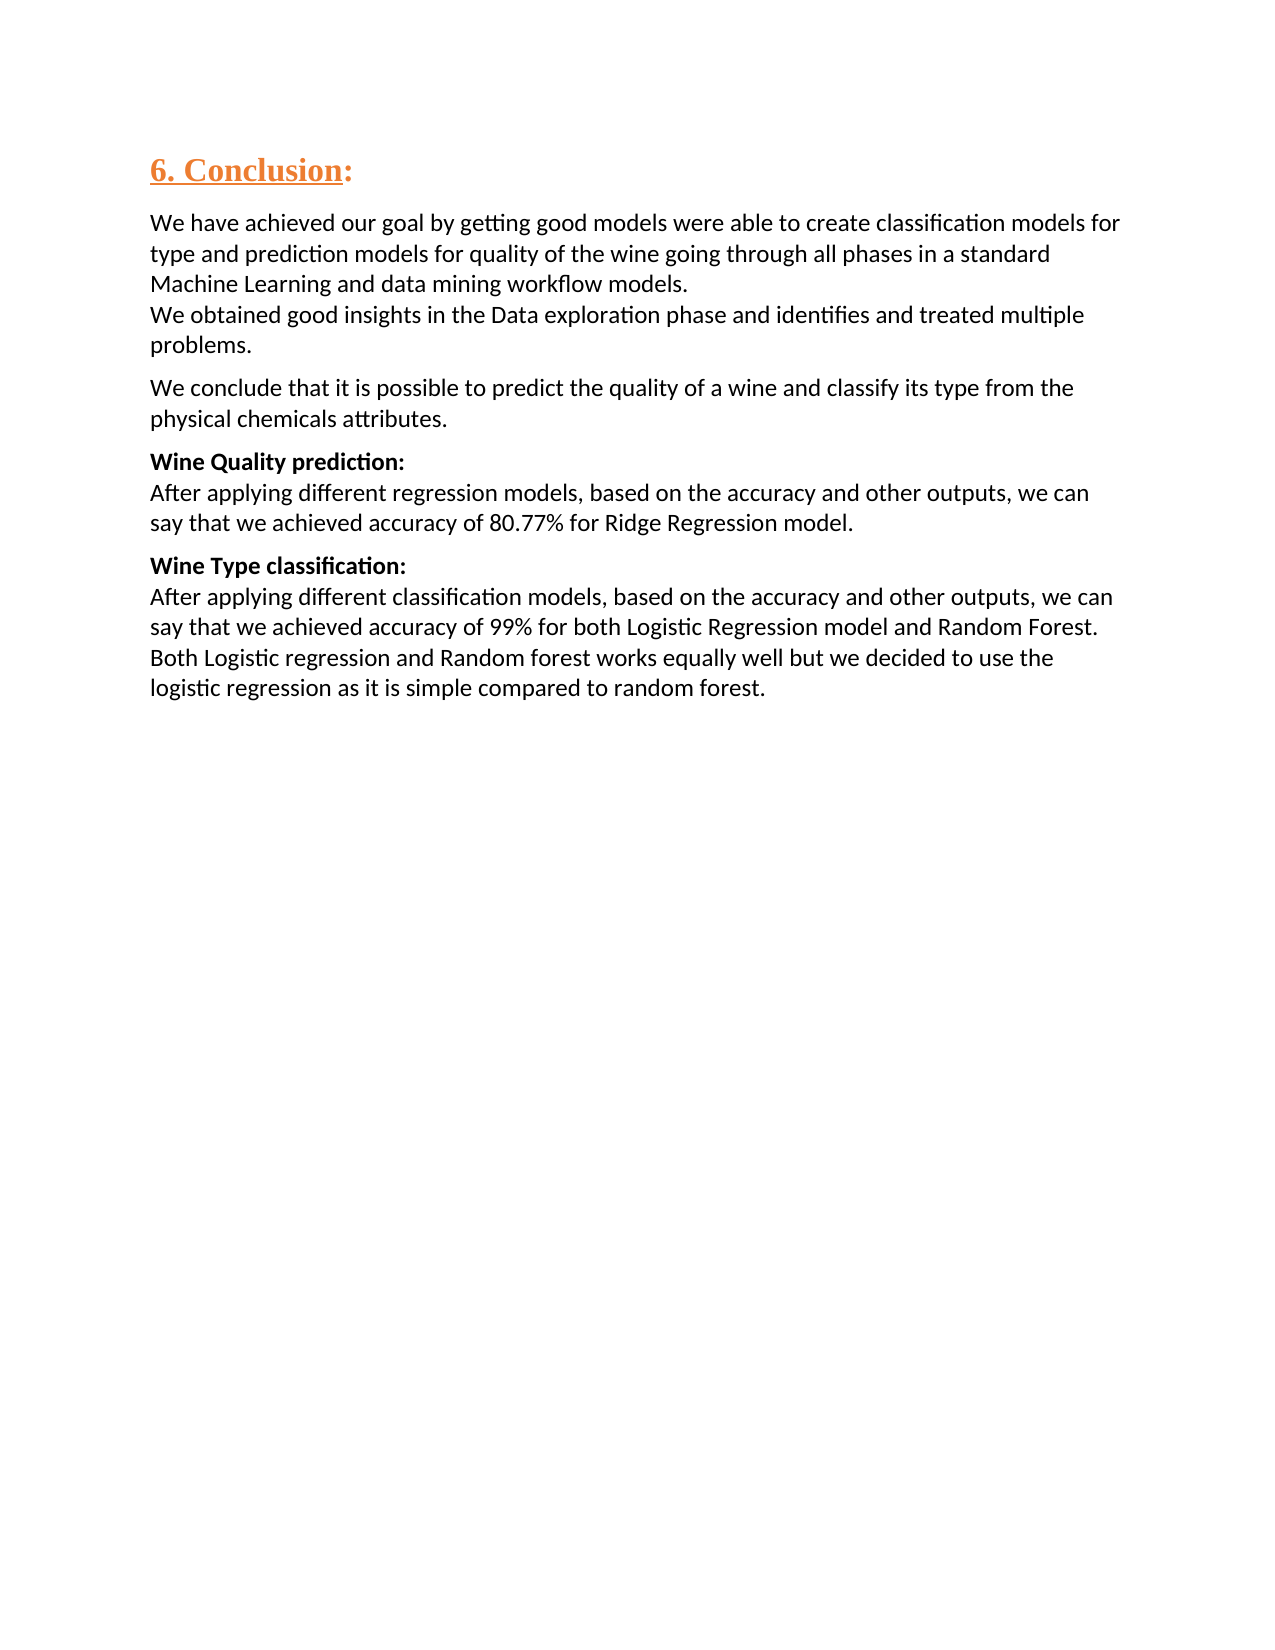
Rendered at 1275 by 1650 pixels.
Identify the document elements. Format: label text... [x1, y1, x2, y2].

text We conclude that it is possible to predict the quality of a wine and classify its type from the physical chemicals attributes. [448, 373, 1125, 434]
text After applying different regression models, based on the accuracy and other outputs, we can say that we achieved accuracy of 80.77% for Ridge Regression model. [150, 477, 1125, 538]
text We obtained good insights in the Data exploration phase and identifies and treated multiple problems. [150, 299, 1125, 360]
text 6. Conclusion: [150, 150, 1125, 188]
text We have achieved our goal by getting good models were able to create classification models for type and prediction models for quality of the wine going through all phases in a standard Machine Learning and data mining workflow models. [150, 207, 1125, 299]
text Both Logistic regression and Random forest works equally well but we decided to use the logistic regression as it is simple compared to random forest. [150, 642, 1125, 703]
text Wine Quality prediction: [150, 446, 1125, 477]
text After applying different classification models, based on the accuracy and other outputs, we can say that we achieved accuracy of 99% for both Logistic Regression model and Random Forest. [150, 581, 1125, 642]
text Wine Type classification: [150, 550, 1125, 581]
